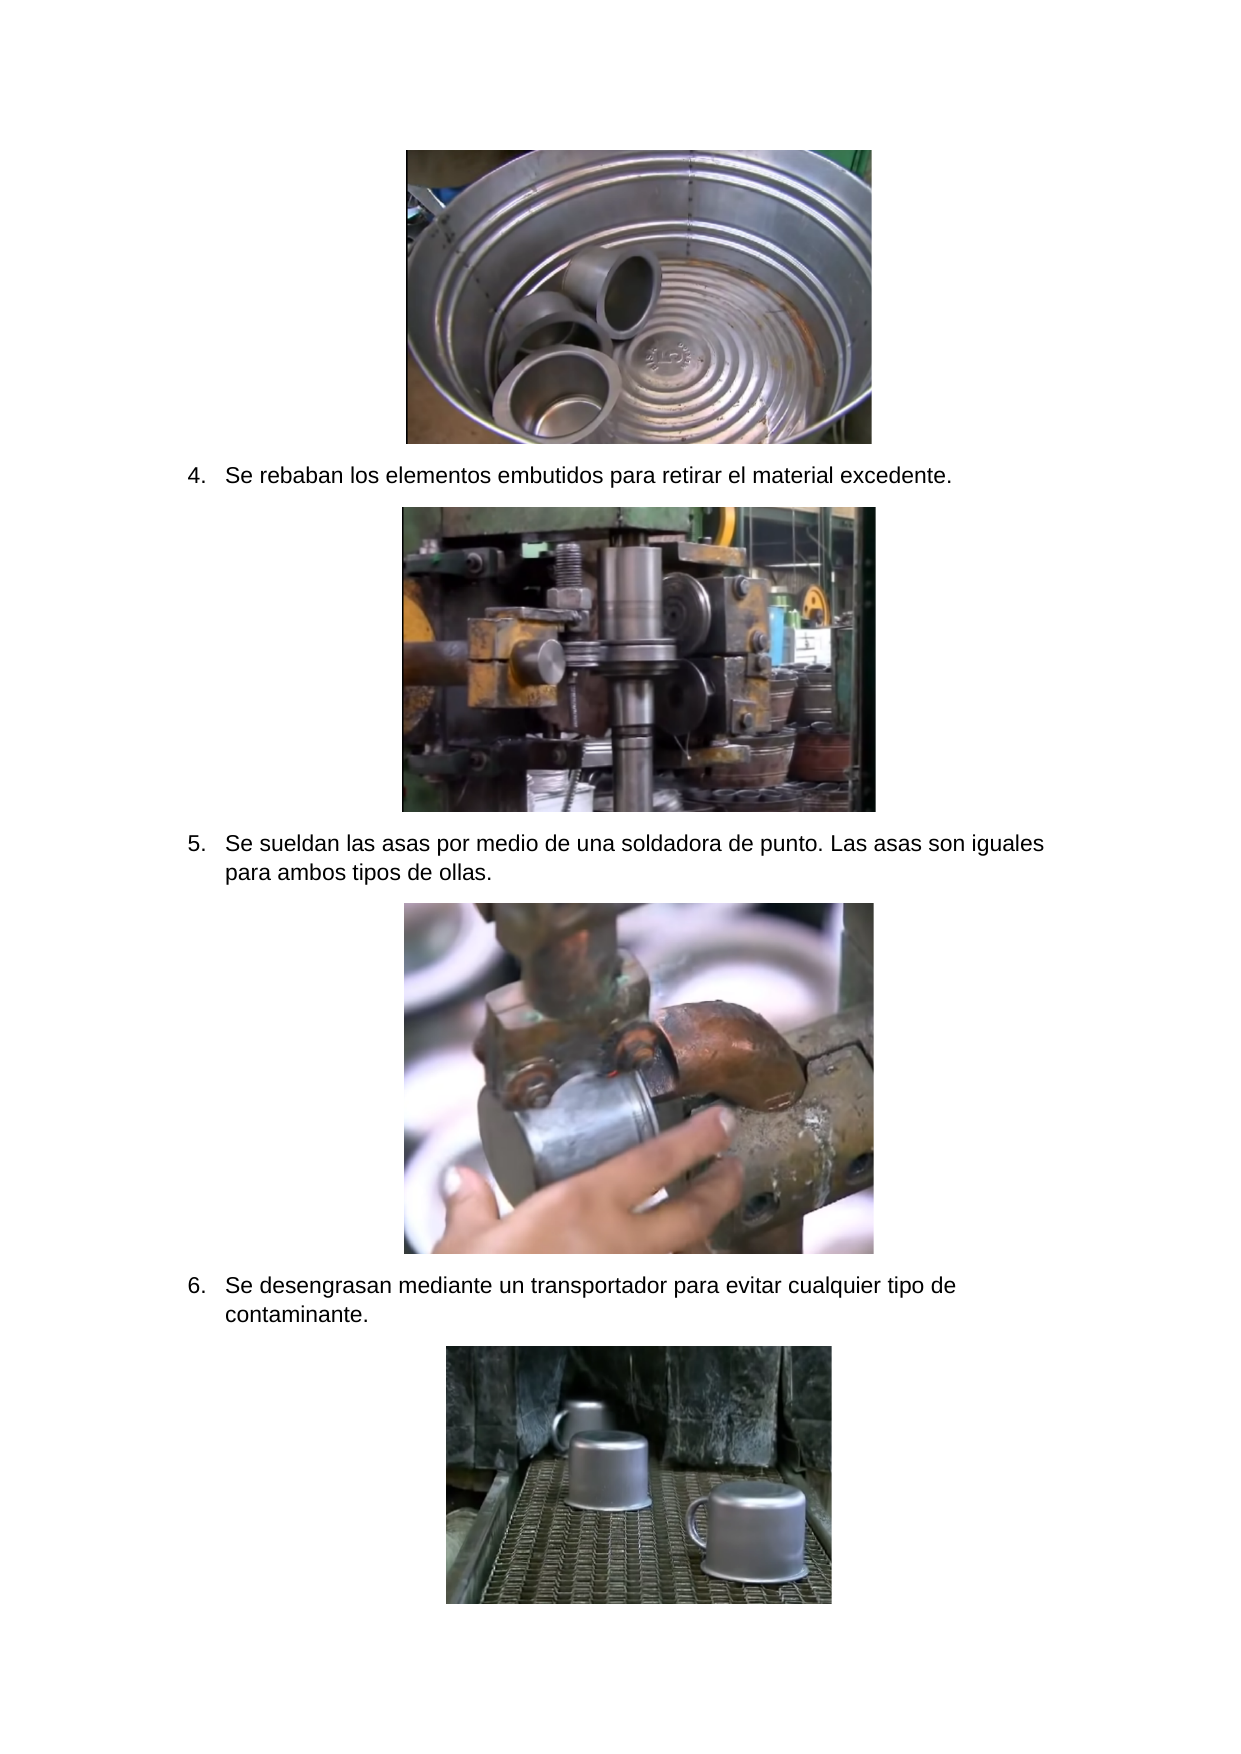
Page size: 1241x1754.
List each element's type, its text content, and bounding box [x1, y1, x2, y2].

picture [406, 150, 872, 444]
picture [404, 903, 874, 1254]
list Se sueldan las asas por medio de una soldadora de punto. Las asas son iguales para ambos tipos de ollas. [187, 830, 1090, 885]
picture [402, 507, 876, 812]
list Se rebaban los elementos embutidos para retirar el material excedente. [187, 462, 1090, 489]
list Se desengrasan mediante un transportador para evitar cualquier tipo de contaminante. [187, 1272, 1090, 1327]
picture [446, 1346, 832, 1604]
